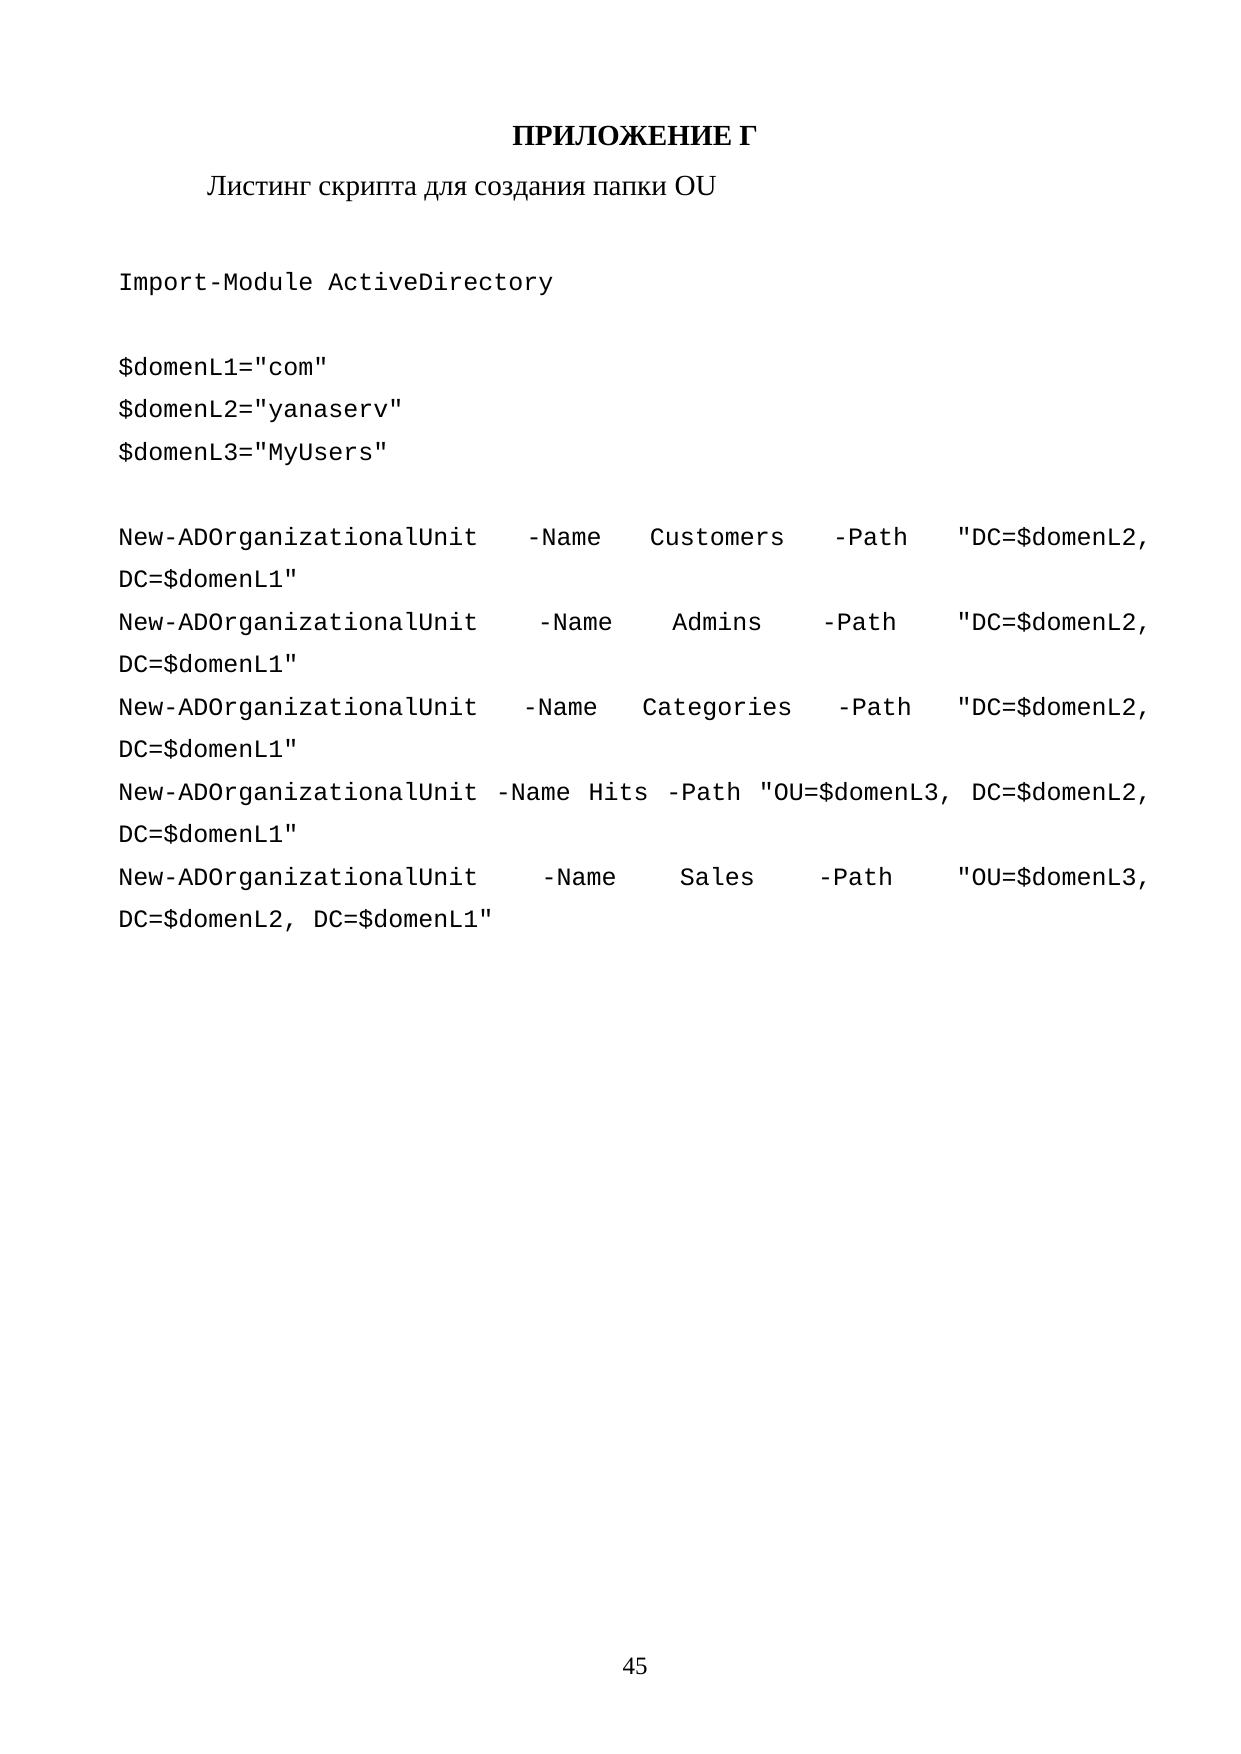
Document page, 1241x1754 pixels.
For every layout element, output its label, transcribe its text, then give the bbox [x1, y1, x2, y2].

text $domenL1="com" [118, 354, 1152, 382]
text $domenL3="MyUsers" [118, 439, 1152, 467]
text Приложение Г [118, 118, 1152, 152]
text Import-Module ActiveDirectory [118, 269, 1152, 297]
text Листинг скрипта для создания папки OU [118, 168, 1152, 202]
text $domenL2="yanaserv" [118, 397, 1152, 425]
text New-ADOrganizationalUnit -Name Sales -Path "OU=$domenL3, DC=$domenL2, DC=$domenL1" [118, 864, 1152, 935]
text New-ADOrganizationalUnit -Name Hits -Path "OU=$domenL3, DC=$domenL2, DC=$domenL1" [118, 779, 1152, 850]
text New-ADOrganizationalUnit -Name Admins -Path "DC=$domenL2, DC=$domenL1" [118, 609, 1152, 680]
text New-ADOrganizationalUnit -Name Categories -Path "DC=$domenL2, DC=$domenL1" [118, 694, 1152, 765]
text New-ADOrganizationalUnit -Name Customers -Path "DC=$domenL2, DC=$domenL1" [118, 524, 1152, 595]
